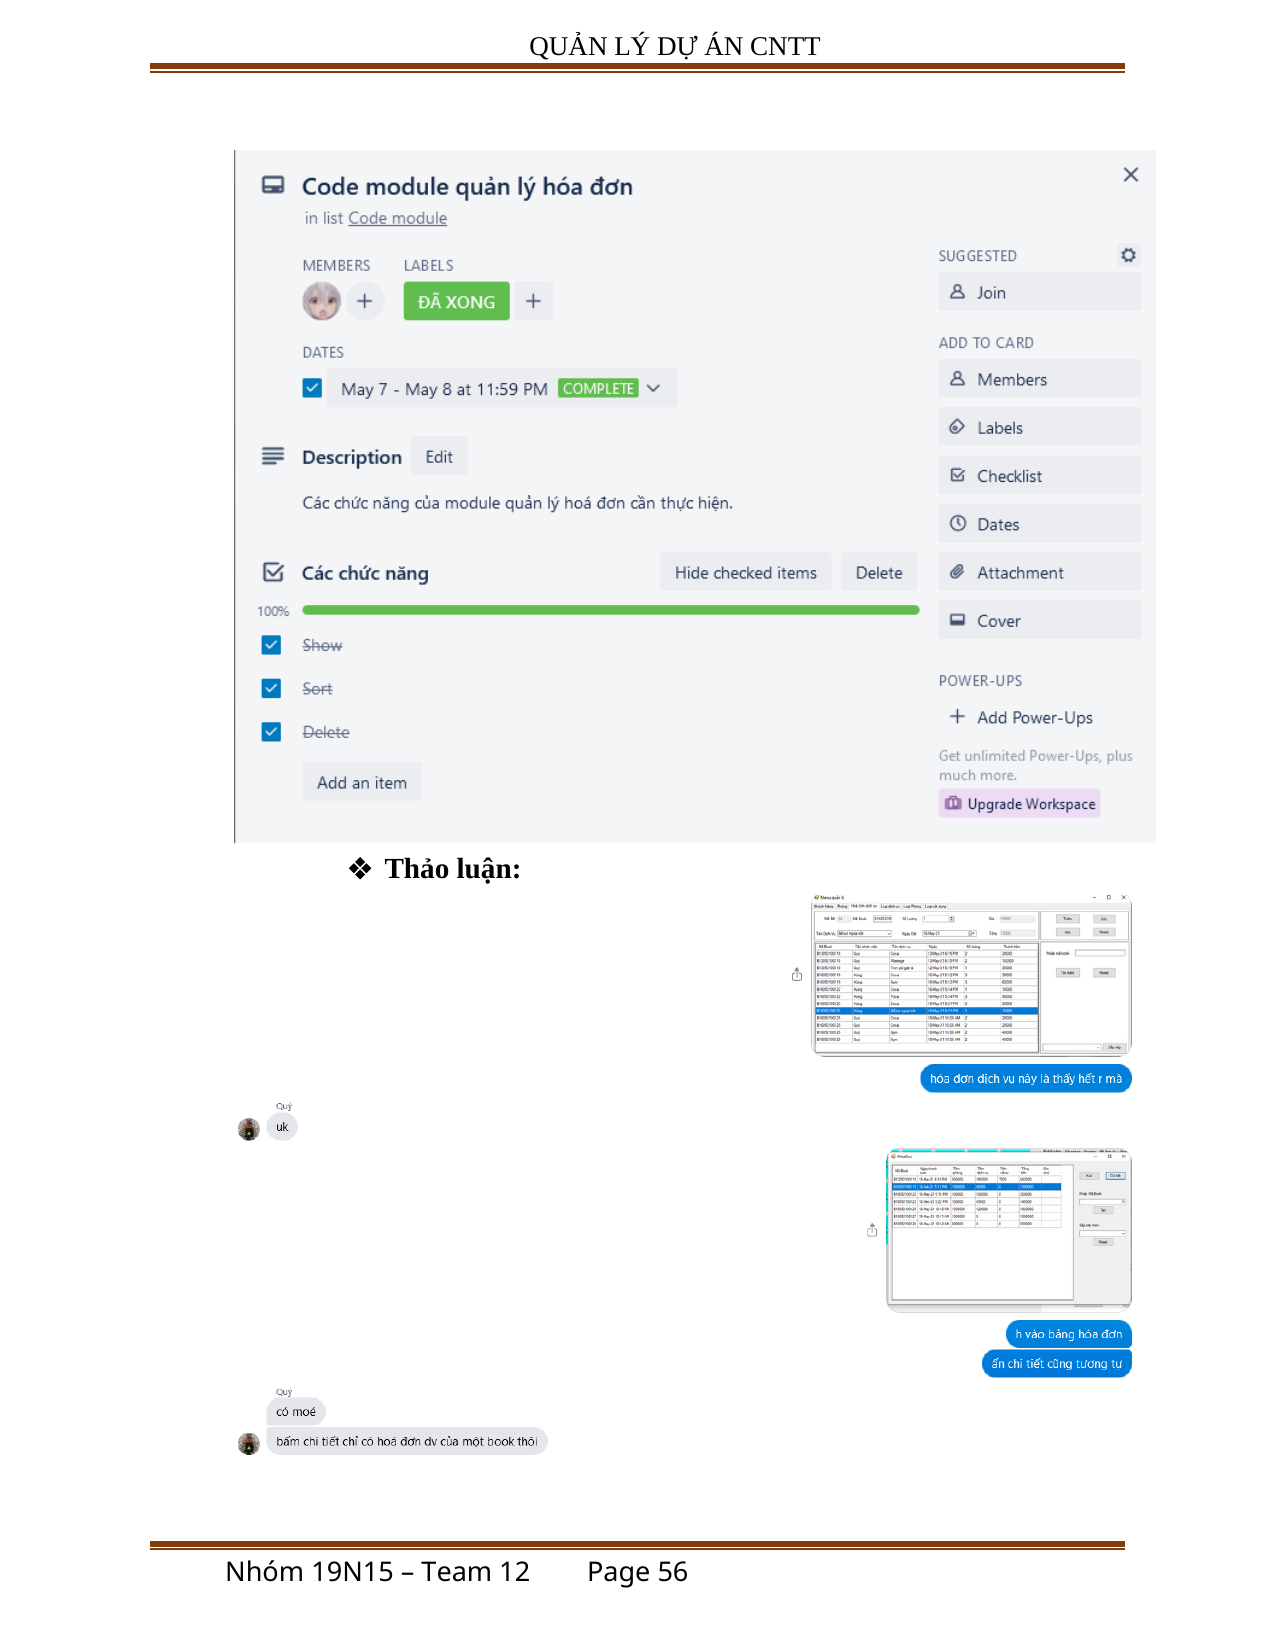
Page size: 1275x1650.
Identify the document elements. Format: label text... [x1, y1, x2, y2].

picture [234, 895, 1146, 1462]
picture [234, 150, 1157, 843]
list Thảo luận: [347, 851, 1125, 885]
